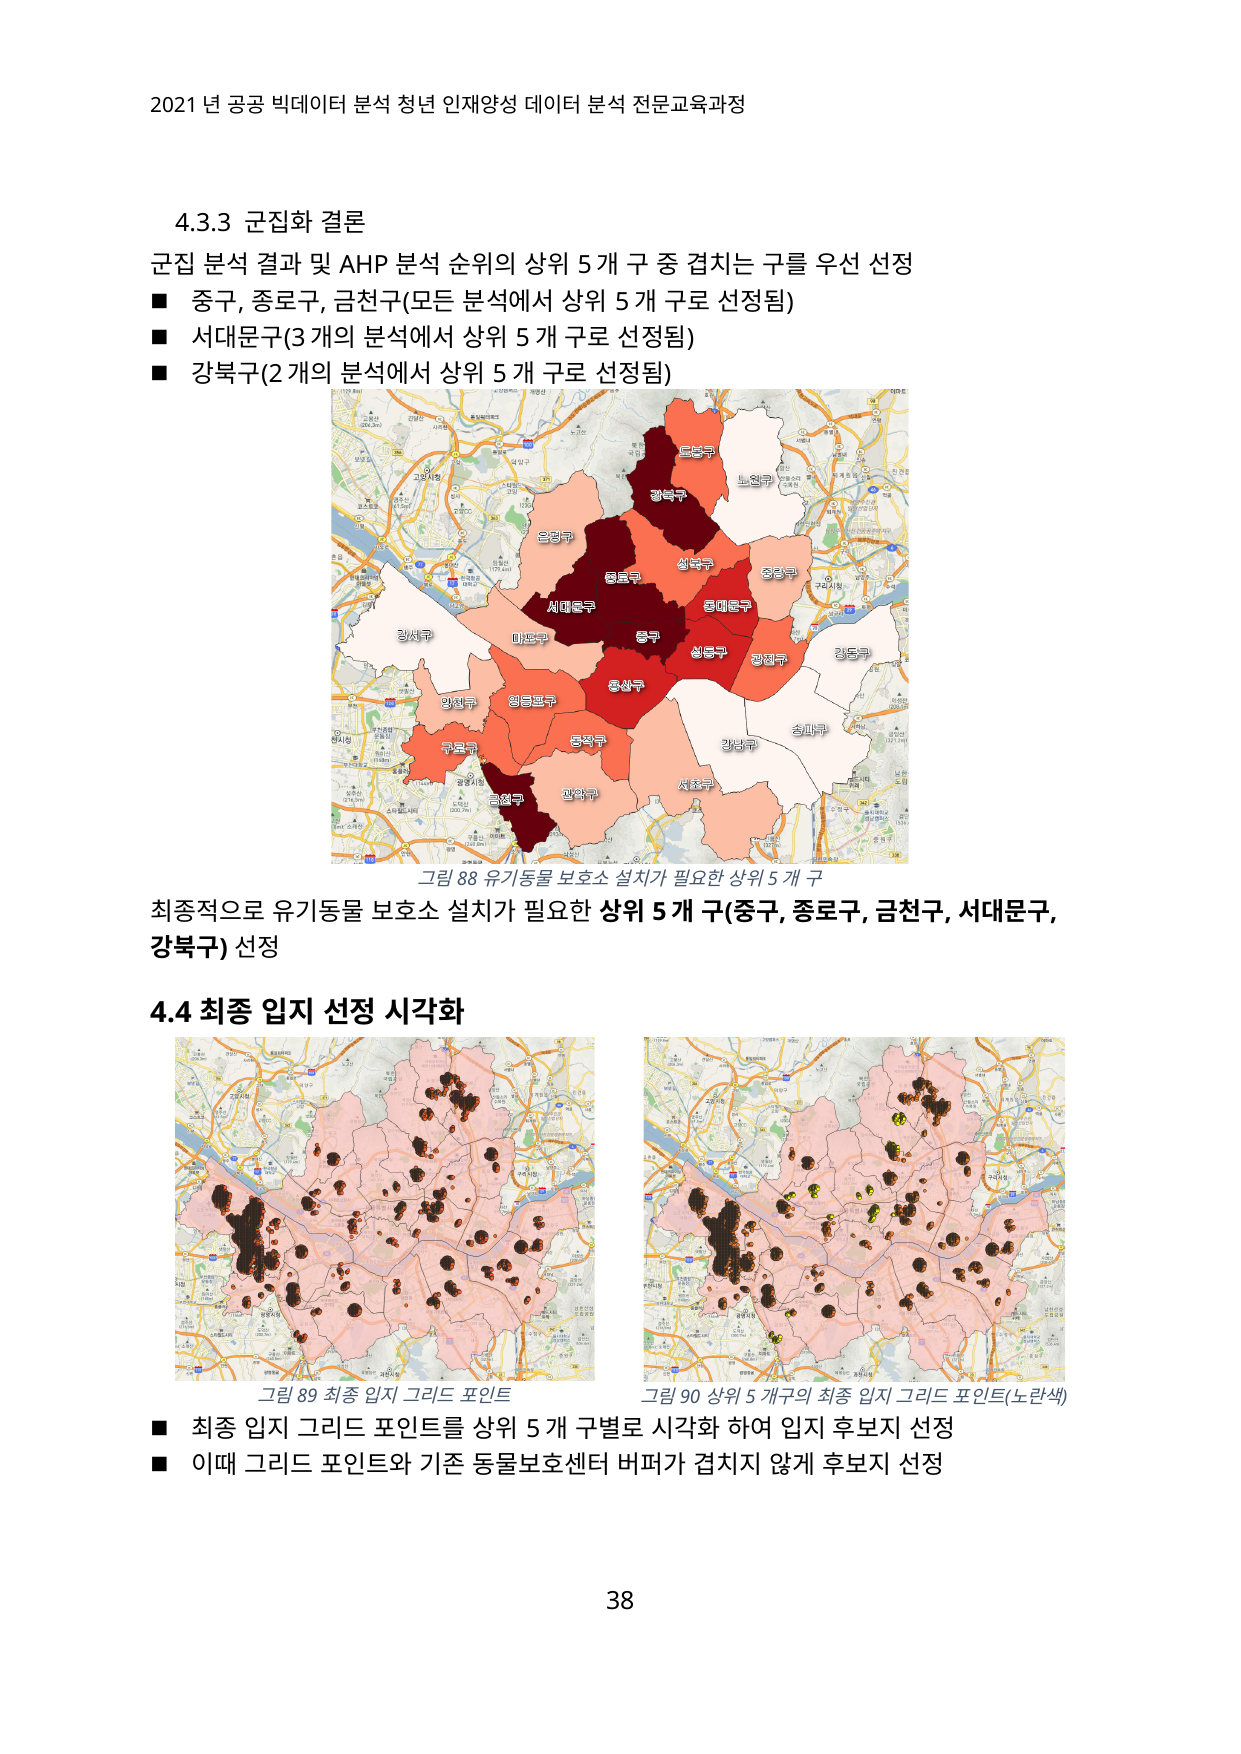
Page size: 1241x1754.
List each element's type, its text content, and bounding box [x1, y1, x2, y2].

text 군집 분석 결과 및 AHP 분석 순위의 상위 5개 구 중 겹치는 구를 우선 선정 [150, 245, 1090, 281]
picture [643, 1037, 1066, 1382]
list 강북구(2개의 분석에서 상위 5개 구로 선정됨) [150, 353, 1090, 390]
subtitle 군집화 결론 [175, 202, 1065, 238]
picture [331, 389, 909, 864]
list 중구, 종로구, 금천구(모든 분석에서 상위 5개 구로 선정됨) [150, 281, 1090, 317]
table_header 그림 90 상위 5개구의 최종 입지 그리드 포인트(노란색) [620, 1037, 1089, 1409]
picture [175, 1037, 595, 1381]
list 최종 입지 그리드 포인트를 상위 5개 구별로 시각화 하여 입지 후보지 선정 [150, 1409, 1090, 1445]
list 서대문구(3개의 분석에서 상위 5개 구로 선정됨) [150, 317, 1090, 353]
text 최종적으로 유기동물 보호소 설치가 필요한 상위 5개 구(중구, 종로구, 금천구, 서대문구, 강북구) 선정 [150, 891, 1090, 963]
text 그림 88 유기동물 보호소 설치가 필요한 상위 5개 구 [150, 864, 1090, 891]
table_header 그림 89 최종 입지 그리드 포인트 [150, 1037, 619, 1409]
subtitle 최종 입지 선정 시각화 [150, 988, 1065, 1031]
list 이때 그리드 포인트와 기존 동물보호센터 버퍼가 겹치지 않게 후보지 선정 [150, 1445, 1090, 1481]
